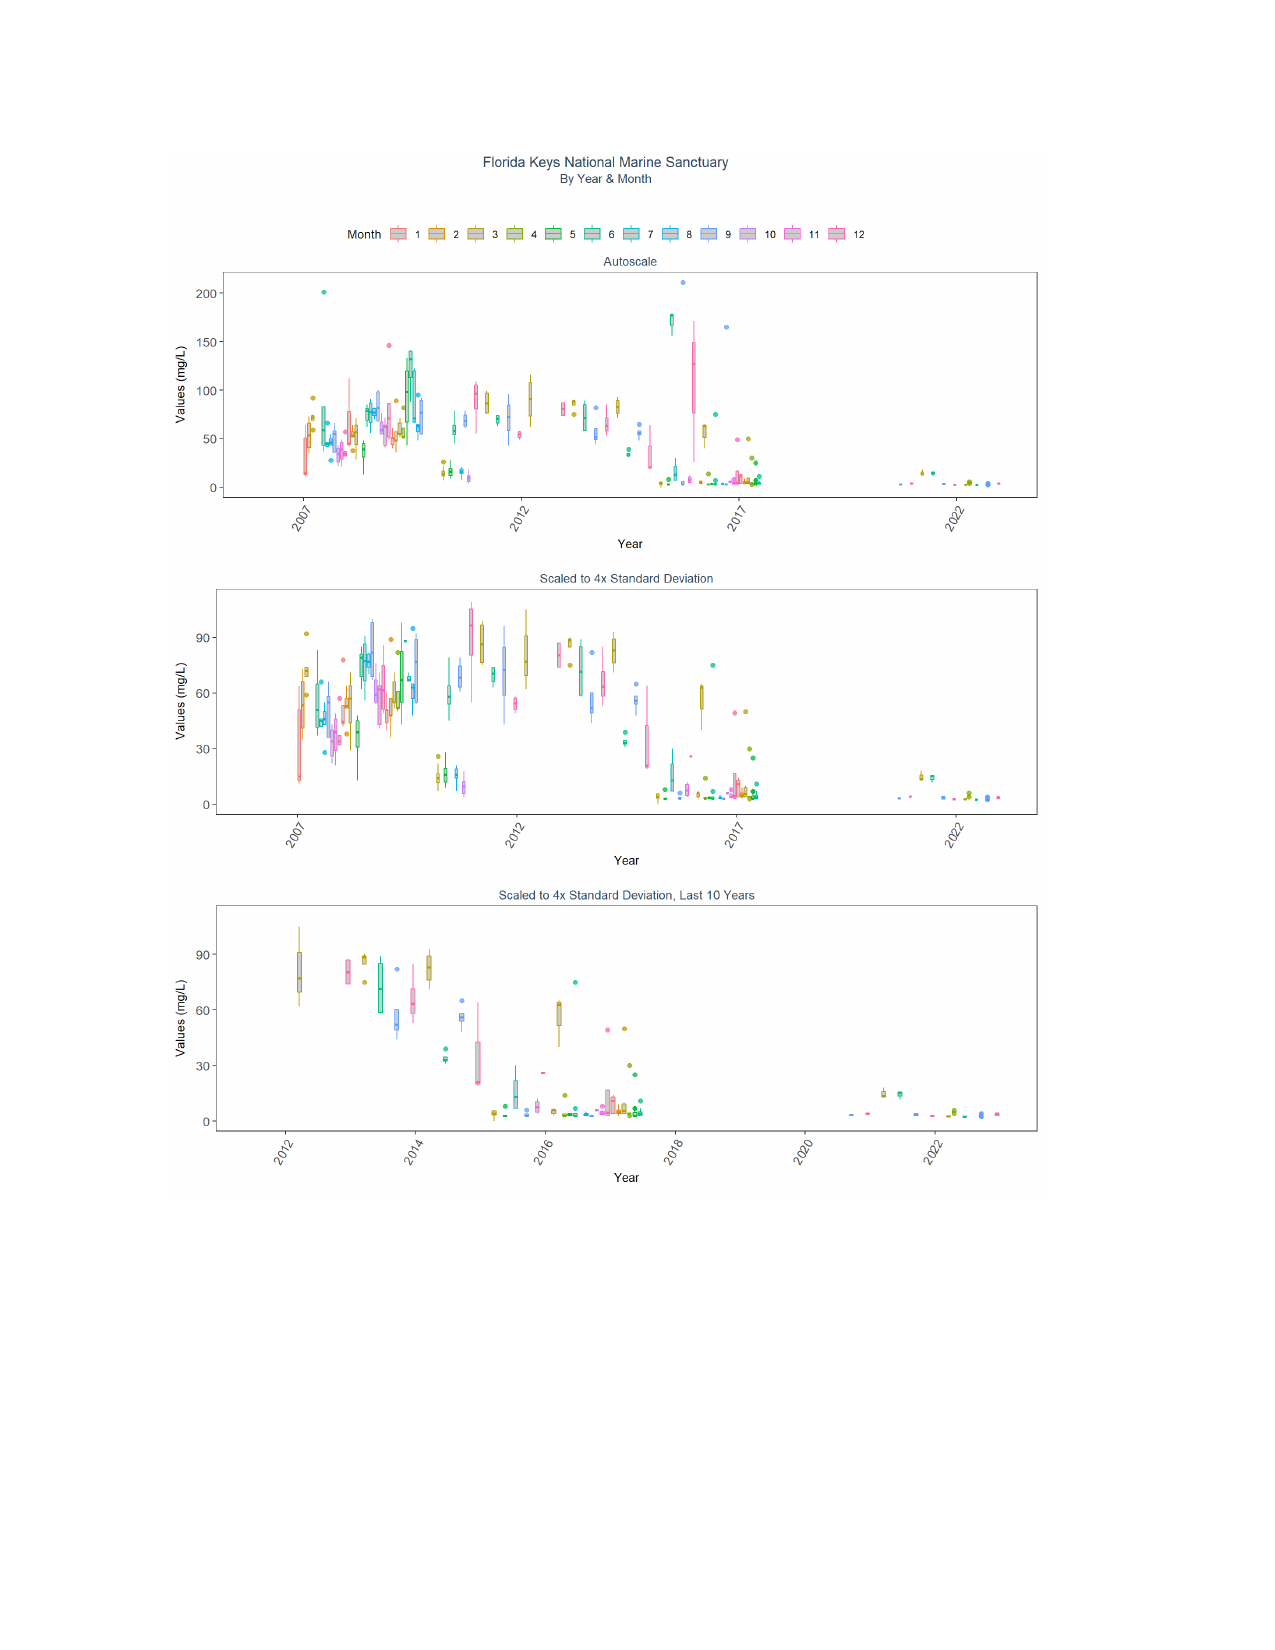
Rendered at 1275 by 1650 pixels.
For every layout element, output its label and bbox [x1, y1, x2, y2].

picture [168, 150, 1044, 1200]
